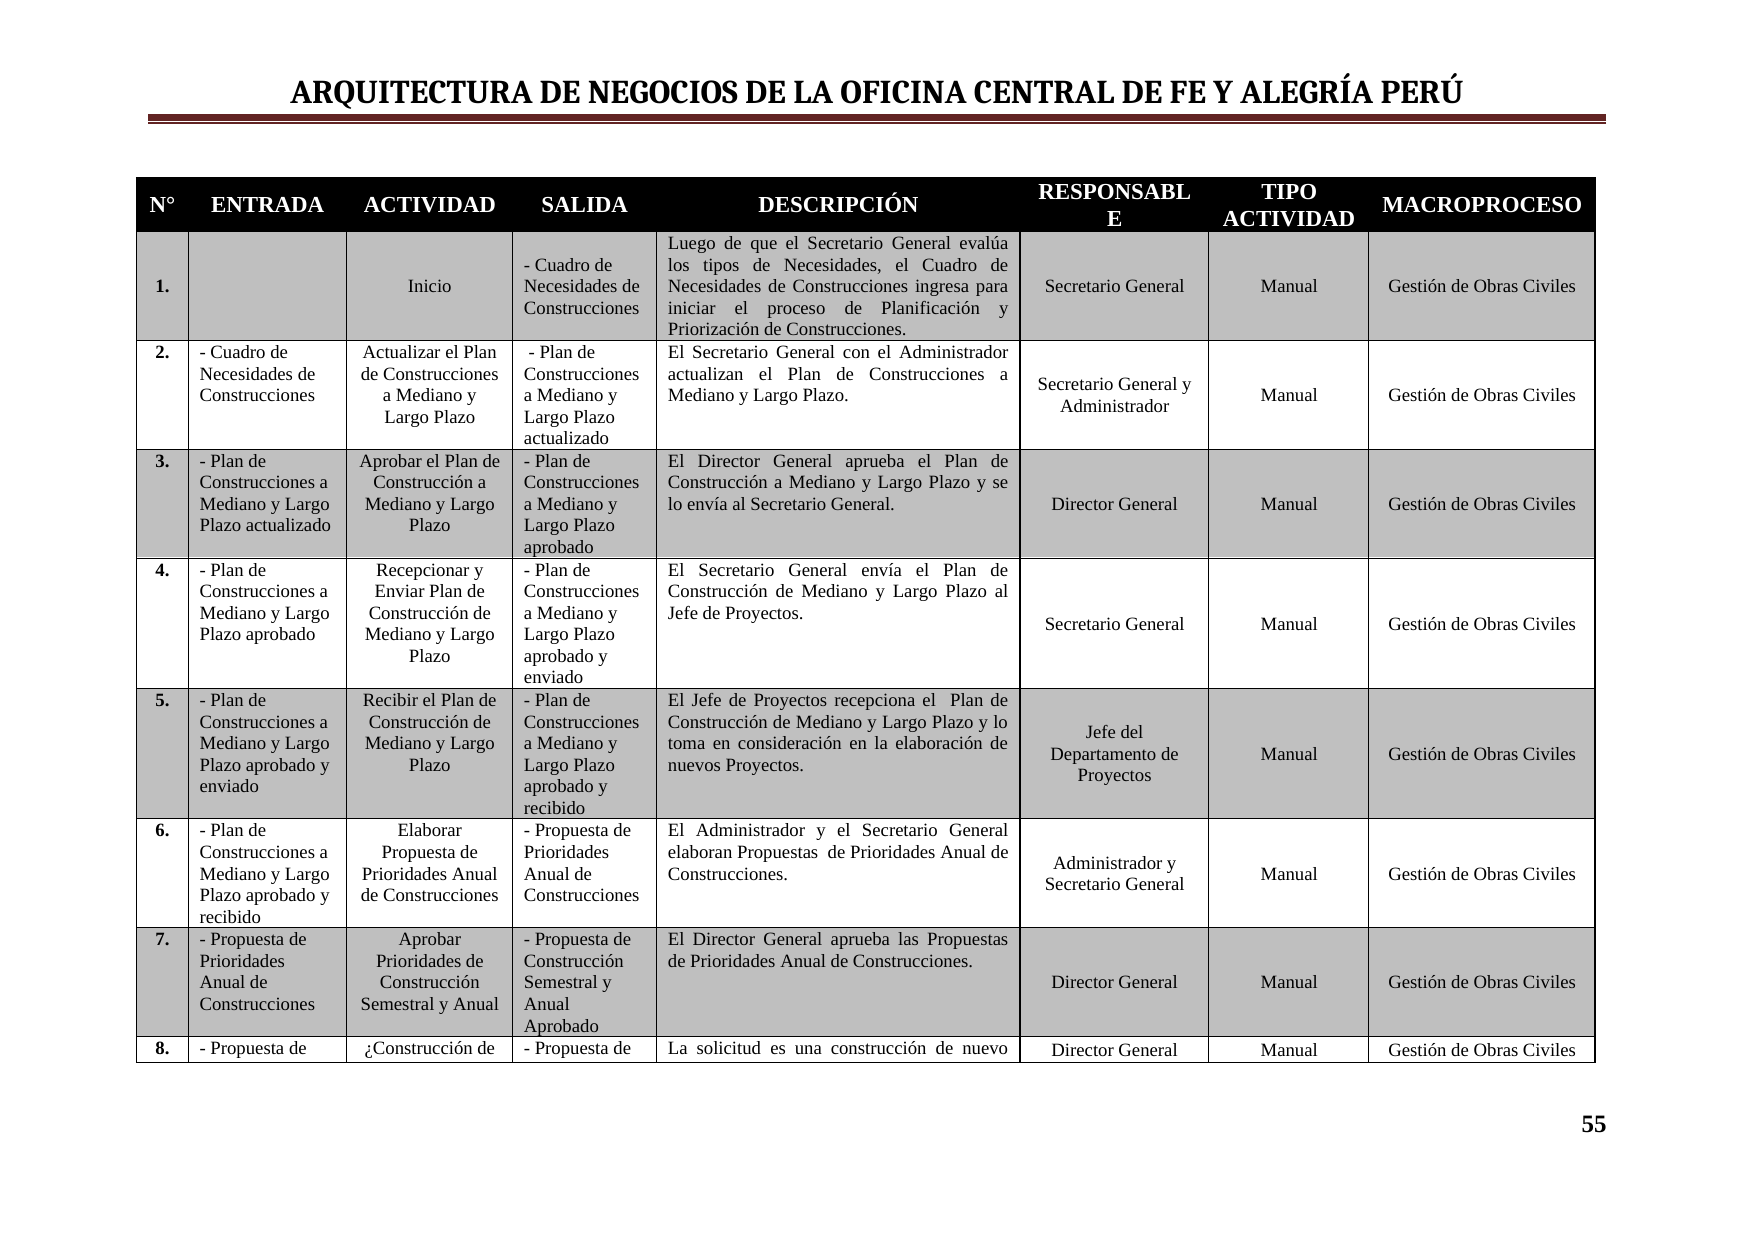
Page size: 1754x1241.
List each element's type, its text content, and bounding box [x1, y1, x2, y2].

table_cell Gestión de Obras Civiles [1369, 341, 1594, 449]
table_cell Secretario General y Administrador [1021, 341, 1208, 449]
table_cell Secretario General [1021, 559, 1208, 688]
table_cell - Propuesta de Prioridades Anual de Construcciones [189, 928, 346, 1036]
table_cell - Plan de Construcciones a Mediano y Largo Plazo aprobado y enviado [189, 689, 346, 818]
table_cell Gestión de Obras Civiles [1369, 928, 1594, 1036]
table_cell Manual [1209, 232, 1368, 340]
table_cell - Plan de Construcciones a Mediano y Largo Plazo actualizado [513, 341, 656, 449]
table_cell 4. [137, 559, 188, 688]
table_cell - Propuesta de Construcción Semestral y Anual Aprobado [513, 928, 656, 1036]
table_cell El Secretario General con el Administrador actualizan el Plan de Construcciones a Mediano y Largo Plazo. [657, 341, 1019, 449]
table_cell Manual [1209, 450, 1368, 557]
table_header DESCRIPCIÓN [657, 178, 1019, 231]
table_cell Manual [1209, 559, 1368, 688]
table_cell - Plan de Construcciones a Mediano y Largo Plazo aprobado [513, 450, 656, 557]
table_cell Recibir el Plan de Construcción de Mediano y Largo Plazo [347, 689, 512, 818]
table_cell Manual [1209, 819, 1368, 927]
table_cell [189, 1037, 346, 1062]
table_cell Director General [1021, 450, 1208, 557]
table_cell 8. [137, 1037, 188, 1062]
table_cell Luego de que el Secretario General evalúa los tipos de Necesidades, el Cuadro de Necesidades de Construcciones ingresa para iniciar el proceso de Planificación y Priorización de Construcciones. [657, 232, 1019, 340]
table_cell 5. [137, 689, 188, 818]
table_cell - Cuadro de Necesidades de Construcciones [513, 232, 656, 340]
table_header ACTIVIDAD [347, 178, 512, 231]
table_cell - Plan de Construcciones a Mediano y Largo Plazo aprobado [189, 559, 346, 688]
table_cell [513, 1037, 656, 1062]
table_cell El Director General aprueba el Plan de Construcción a Mediano y Largo Plazo y se lo envía al Secretario General. [657, 450, 1019, 557]
table_cell 2. [137, 341, 188, 449]
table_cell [347, 1037, 512, 1062]
table_cell - Cuadro de Necesidades de Construcciones [189, 341, 346, 449]
table_cell Gestión de Obras Civiles [1369, 232, 1594, 340]
table_cell Gestión de Obras Civiles [1369, 559, 1594, 688]
table_header RESPONSABLE [1021, 178, 1208, 231]
table_cell Director General [1021, 1037, 1208, 1062]
table_cell Elaborar Propuesta de Prioridades Anual de Construcciones [347, 819, 512, 927]
table_cell 6. [137, 819, 188, 927]
table_cell El Director General aprueba las Propuestas de Prioridades Anual de Construcciones. [657, 928, 1019, 1036]
table_cell 7. [137, 928, 188, 1036]
table_header TIPO ACTIVIDAD [1209, 178, 1368, 231]
table_header MACROPROCESO [1369, 178, 1594, 231]
table_cell El Administrador y el Secretario General elaboran Propuestas de Prioridades Anual de Construcciones. [657, 819, 1019, 927]
table_cell El Secretario General envía el Plan de Construcción de Mediano y Largo Plazo al Jefe de Proyectos. [657, 559, 1019, 688]
table_cell El Jefe de Proyectos recepciona el Plan de Construcción de Mediano y Largo Plazo y lo toma en consideración en la elaboración de nuevos Proyectos. [657, 689, 1019, 818]
table_cell - Propuesta de Prioridades Anual de Construcciones [513, 819, 656, 927]
table_header N° [137, 178, 188, 231]
table_cell Gestión de Obras Civiles [1369, 450, 1594, 557]
table_cell 1. [137, 232, 188, 340]
table_cell Jefe del Departamento de Proyectos [1021, 689, 1208, 818]
table_cell Manual [1209, 1037, 1368, 1062]
table_cell Gestión de Obras Civiles [1369, 819, 1594, 927]
table_cell Director General [1021, 928, 1208, 1036]
table_cell Manual [1209, 341, 1368, 449]
table_cell Recepcionar y Enviar Plan de Construcción de Mediano y Largo Plazo [347, 559, 512, 688]
table_cell - Plan de Construcciones a Mediano y Largo Plazo aprobado y recibido [189, 819, 346, 927]
table_cell Aprobar el Plan de Construcción a Mediano y Largo Plazo [347, 450, 512, 557]
table_cell Manual [1209, 689, 1368, 818]
table_cell Gestión de Obras Civiles [1369, 689, 1594, 818]
table_header ENTRADA [189, 178, 346, 231]
table_cell Actualizar el Plan de Construcciones a Mediano y Largo Plazo [347, 341, 512, 449]
table_cell 3. [137, 450, 188, 557]
table_cell - Plan de Construcciones a Mediano y Largo Plazo actualizado [189, 450, 346, 557]
table_cell - Plan de Construcciones a Mediano y Largo Plazo aprobado y enviado [513, 559, 656, 688]
table_cell Inicio [347, 232, 512, 340]
table_cell [189, 232, 346, 340]
table_cell - Plan de Construcciones a Mediano y Largo Plazo aprobado y recibido [513, 689, 656, 818]
table_cell Secretario General [1021, 232, 1208, 340]
table_cell Manual [1209, 928, 1368, 1036]
table_cell Aprobar Prioridades de Construcción Semestral y Anual [347, 928, 512, 1036]
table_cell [1369, 1037, 1594, 1062]
table_cell Administrador y Secretario General [1021, 819, 1208, 927]
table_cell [657, 1037, 1019, 1062]
table_header SALIDA [513, 178, 656, 231]
